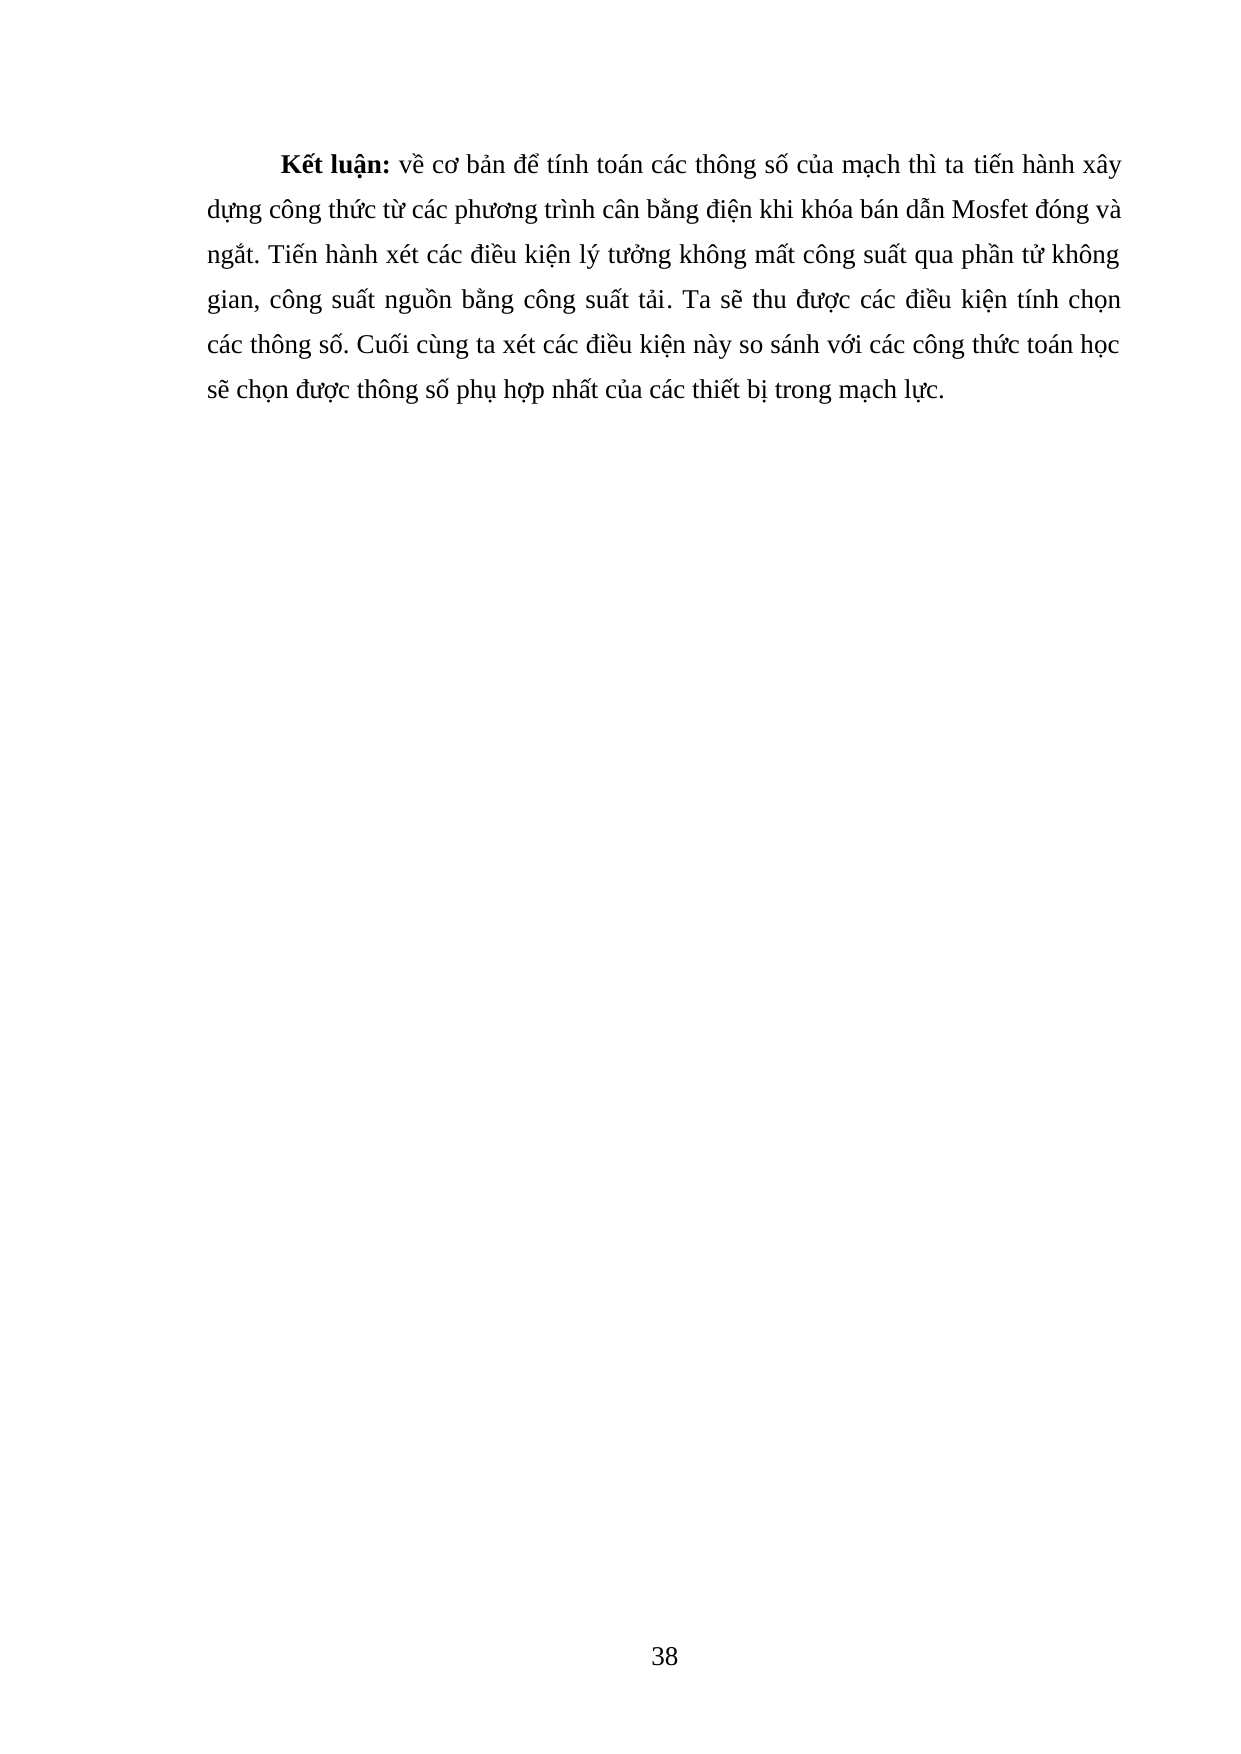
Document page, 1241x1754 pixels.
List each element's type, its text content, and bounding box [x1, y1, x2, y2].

text Kết luận: về cơ bản để tính toán các thông số của mạch thì ta tiến hành xây dựng công thức từ các phương trình cân bằng điện khi khóa bán dẫn Mosfet đóng và ngắt. Tiến hành xét các điều kiện lý tưởng không mất công suất qua phần tử không gian, công suất nguồn bằng công suất tải. Ta sẽ thu được các điều kiện tính chọn các thông số. Cuối cùng ta xét các điều kiện này so sánh với các công thức toán học sẽ chọn được thông số phụ hợp nhất của các thiết bị trong mạch lực. [207, 148, 1122, 404]
